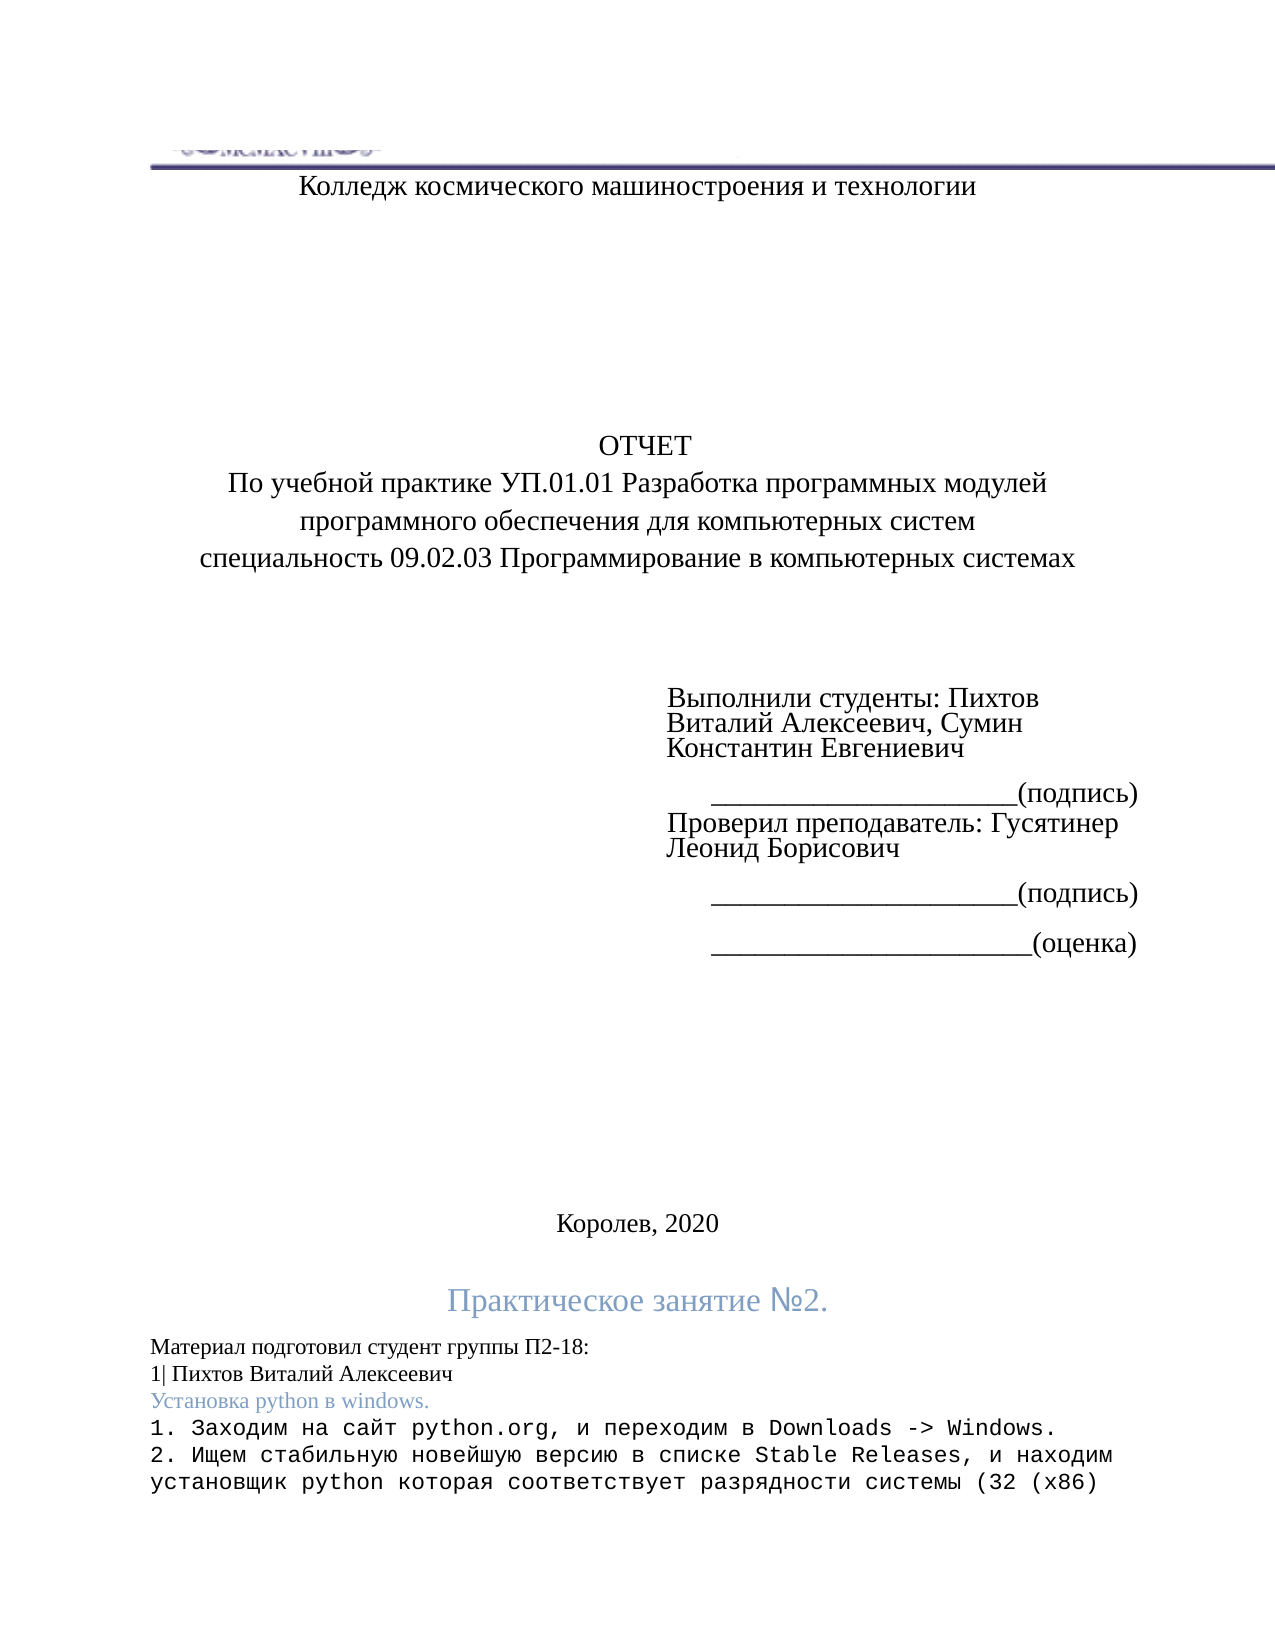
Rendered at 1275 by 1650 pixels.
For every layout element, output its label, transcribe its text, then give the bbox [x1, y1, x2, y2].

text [150, 1441, 1125, 1495]
text _____________________(подпись) [652, 862, 1140, 912]
text специальность 09.02.03 Программирование в компьютерных системах [150, 537, 1125, 575]
text Выполнили студенты: Пихтов Виталий Алексеевич, Сумин Константин Евгениевич [666, 687, 1140, 762]
text ______________________(оценка) [652, 912, 1140, 962]
text Проверил преподаватель: Гусятинер Леонид Борисович [666, 812, 1140, 862]
text Материал подготовил студент группы П2-18: [150, 1333, 1125, 1360]
text 1. Заходим на сайт python.org, и переходим в Downloads -> Windows. [150, 1414, 1125, 1441]
text Колледж космического машиностроения и технологии [150, 175, 1125, 200]
text _____________________(подпись) [711, 762, 1140, 812]
text 1| Пихтов Виталий Алексеевич [150, 1360, 1125, 1387]
text Королев, 2020 [150, 1212, 1125, 1237]
text Практическое занятие №2. [150, 1289, 1125, 1316]
text Установка python в windows. [150, 1387, 1125, 1414]
text ОТЧЕТ [150, 425, 1140, 462]
text По учебной практике УП.01.01 Разработка программных модулей программного обеспечения для компьютерных систем [150, 462, 1125, 537]
